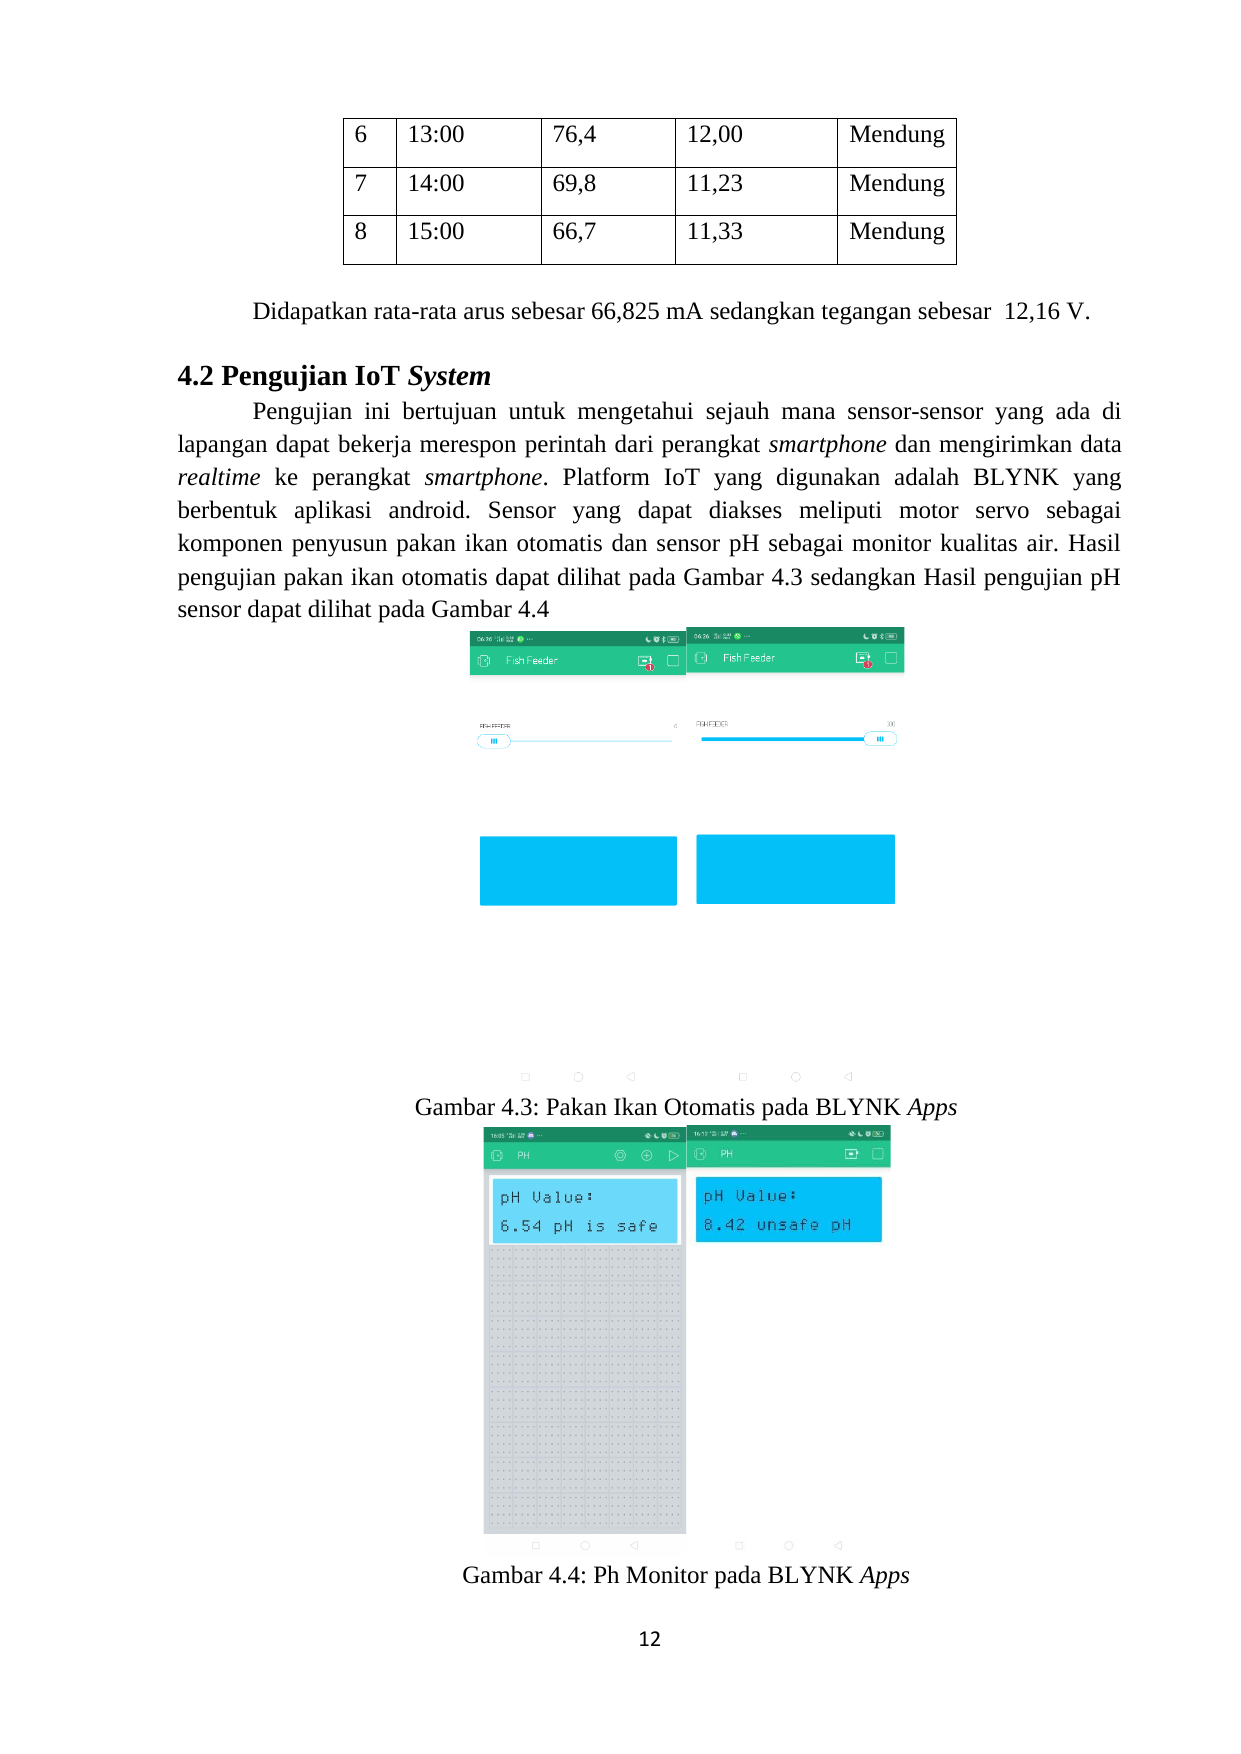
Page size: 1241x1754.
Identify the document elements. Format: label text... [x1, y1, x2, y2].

picture [469, 627, 905, 1089]
table_cell 15:00 [397, 216, 541, 264]
text Gambar 4.3: Pakan Ikan Otomatis pada BLYNK Apps [177, 1092, 1122, 1121]
table_cell Mendung [838, 168, 956, 215]
table_cell 14:00 [397, 168, 541, 215]
table_cell 69,8 [542, 168, 675, 215]
table_cell 66,7 [542, 216, 675, 264]
table_cell 11,33 [676, 216, 837, 264]
text Didapatkan rata-rata arus sebesar 66,825 mA sedangkan tegangan sebesar 12,16 V. [177, 296, 1122, 324]
table_cell Mendung [838, 119, 956, 167]
table_cell 8 [344, 216, 396, 264]
table_cell Mendung [838, 216, 956, 264]
picture [483, 1125, 891, 1557]
subtitle 4.2 Pengujian IoT System [177, 358, 1122, 391]
table_cell 12,00 [676, 119, 837, 167]
table_cell 13:00 [397, 119, 541, 167]
table_cell 11,23 [676, 168, 837, 215]
text Gambar 4.4: Ph Monitor pada BLYNK Apps [177, 1561, 1122, 1589]
table_cell 76,4 [542, 119, 675, 167]
text Pengujian ini bertujuan untuk mengetahui sejauh mana sensor-sensor yang ada di lapangan dapat bekerja merespon perintah dari perangkat smartphone dan mengirimkan data realtime ke perangkat smartphone. Platform IoT yang digunakan adalah BLYNK yang berbentuk aplikasi android. Sensor yang dapat diakses meliputi motor servo sebagai komponen penyusun pakan ikan otomatis dan sensor pH sebagai monitor kualitas air. Hasil pengujian pakan ikan otomatis dapat dilihat pada Gambar 4.3 sedangkan Hasil pengujian pH sensor dapat dilihat pada Gambar 4.4 [177, 396, 1122, 623]
table_cell 6 [344, 119, 396, 167]
table_cell 7 [344, 168, 396, 215]
